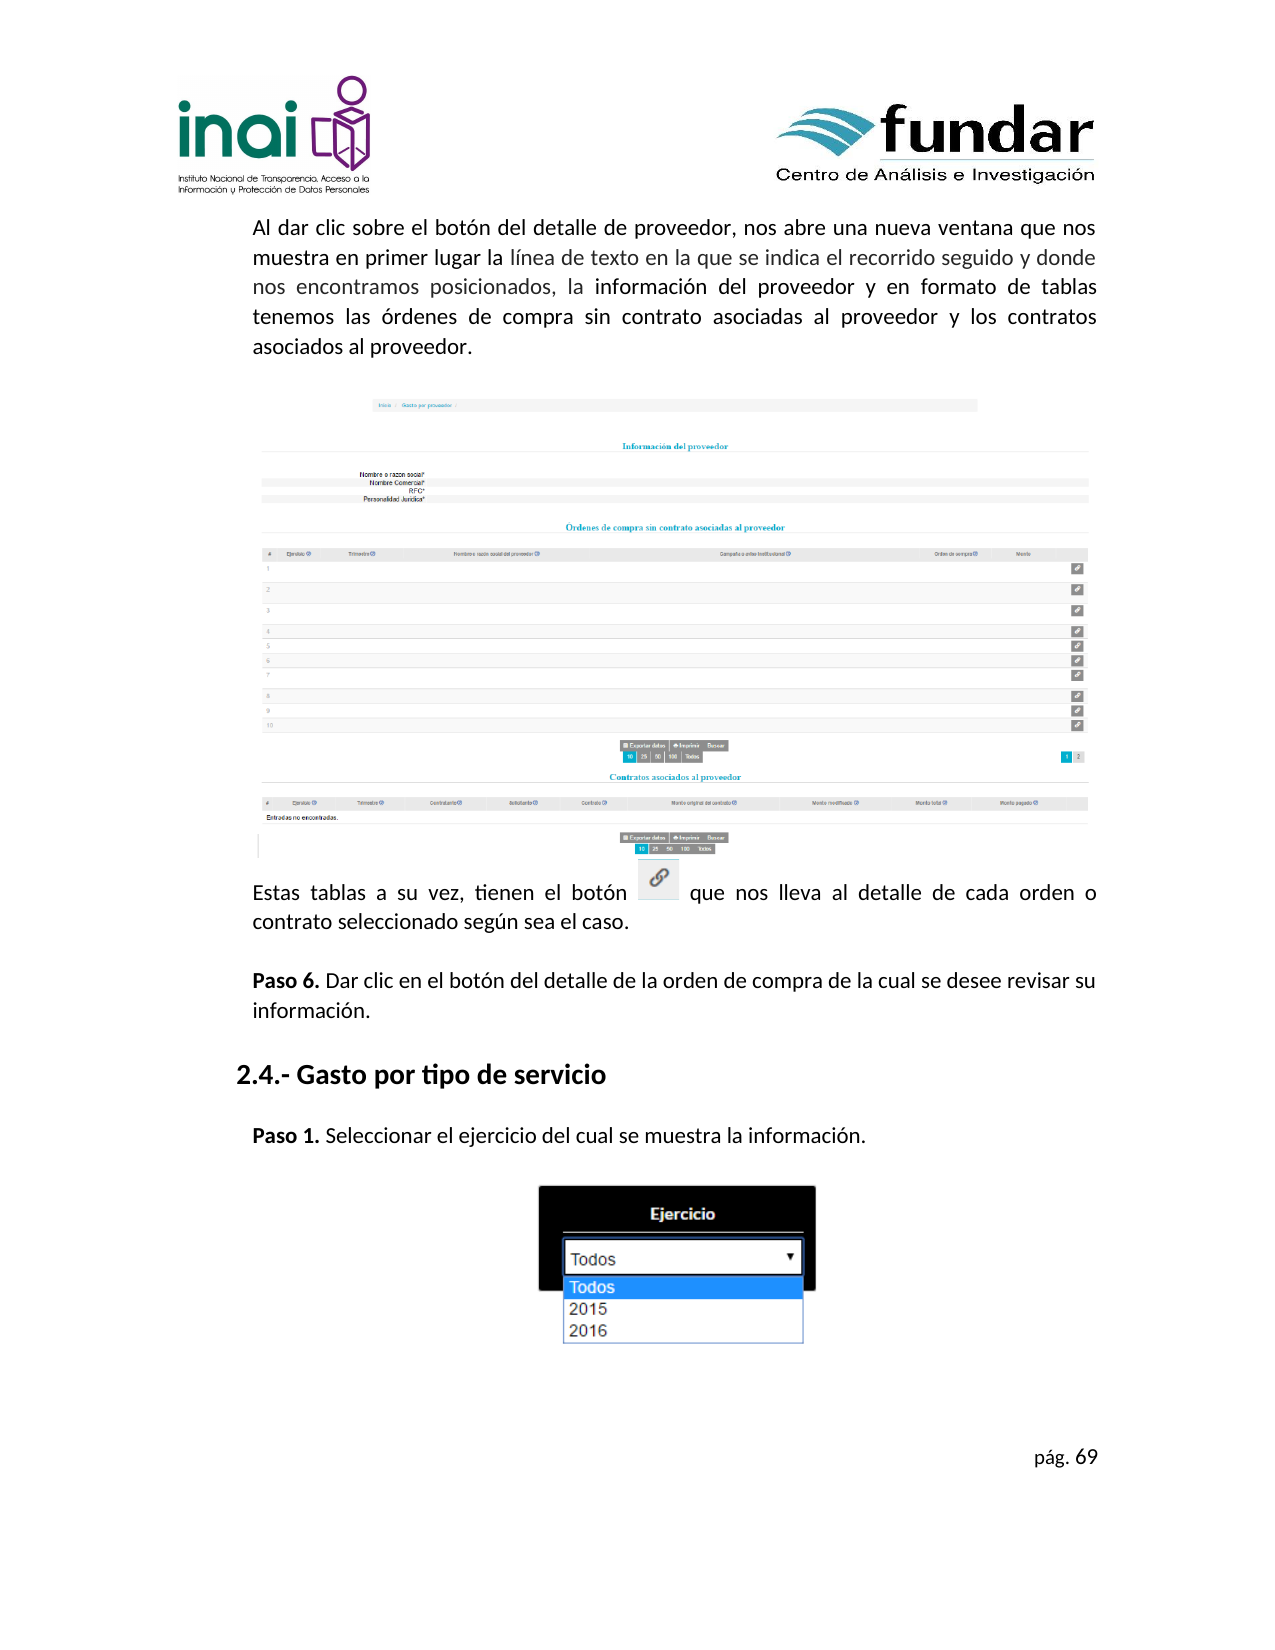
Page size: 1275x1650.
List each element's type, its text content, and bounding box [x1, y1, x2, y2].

text Paso 6. Dar clic en el botón del detalle de la orden de compra de la cual se desee revisar su información. [252, 967, 1098, 1024]
picture [252, 391, 1098, 858]
picture [533, 1180, 817, 1345]
picture [773, 100, 1099, 186]
text Al dar clic sobre el botón del detalle de proveedor, nos abre una nueva ventana que nos muestra en primer lugar la línea de texto en la que se indica el recorrido seguido y donde nos encontramos posicionados, la información del proveedor y en formato de tablas tenemos las órdenes de compra sin contrato asociadas al proveedor y los contratos asociados al proveedor. [252, 213, 1098, 360]
text Paso 1. Seleccionar el ejercicio del cual se muestra la información. [252, 1121, 1098, 1149]
text Estas tablas a su vez, tienen el botón que nos lleva al detalle de cada orden o contrato seleccionado según sea el caso. [252, 859, 1098, 935]
subtitle 2.4.- Gasto por tipo de servicio [236, 1056, 1098, 1091]
picture [177, 75, 371, 195]
picture [638, 859, 680, 900]
